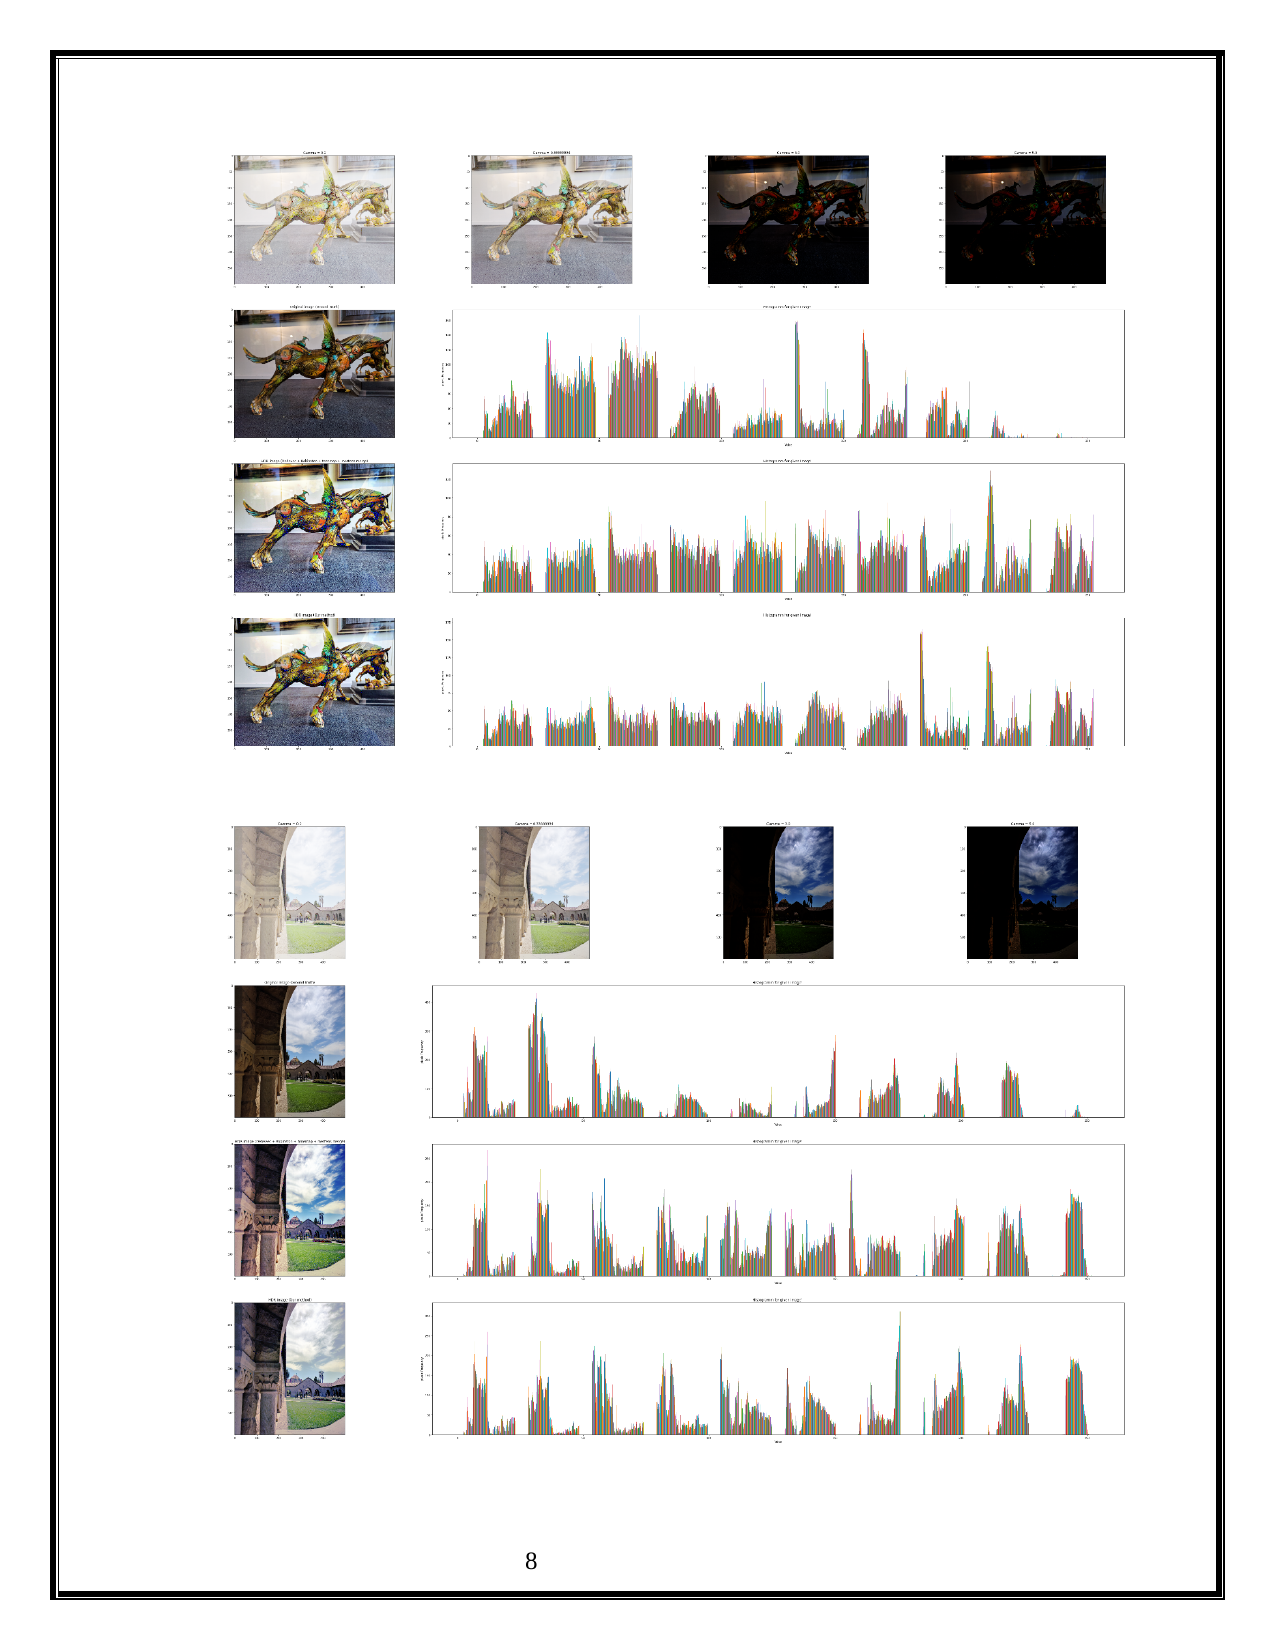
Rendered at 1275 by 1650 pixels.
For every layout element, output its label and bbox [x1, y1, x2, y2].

picture [225, 820, 1125, 1445]
picture [225, 150, 1125, 756]
